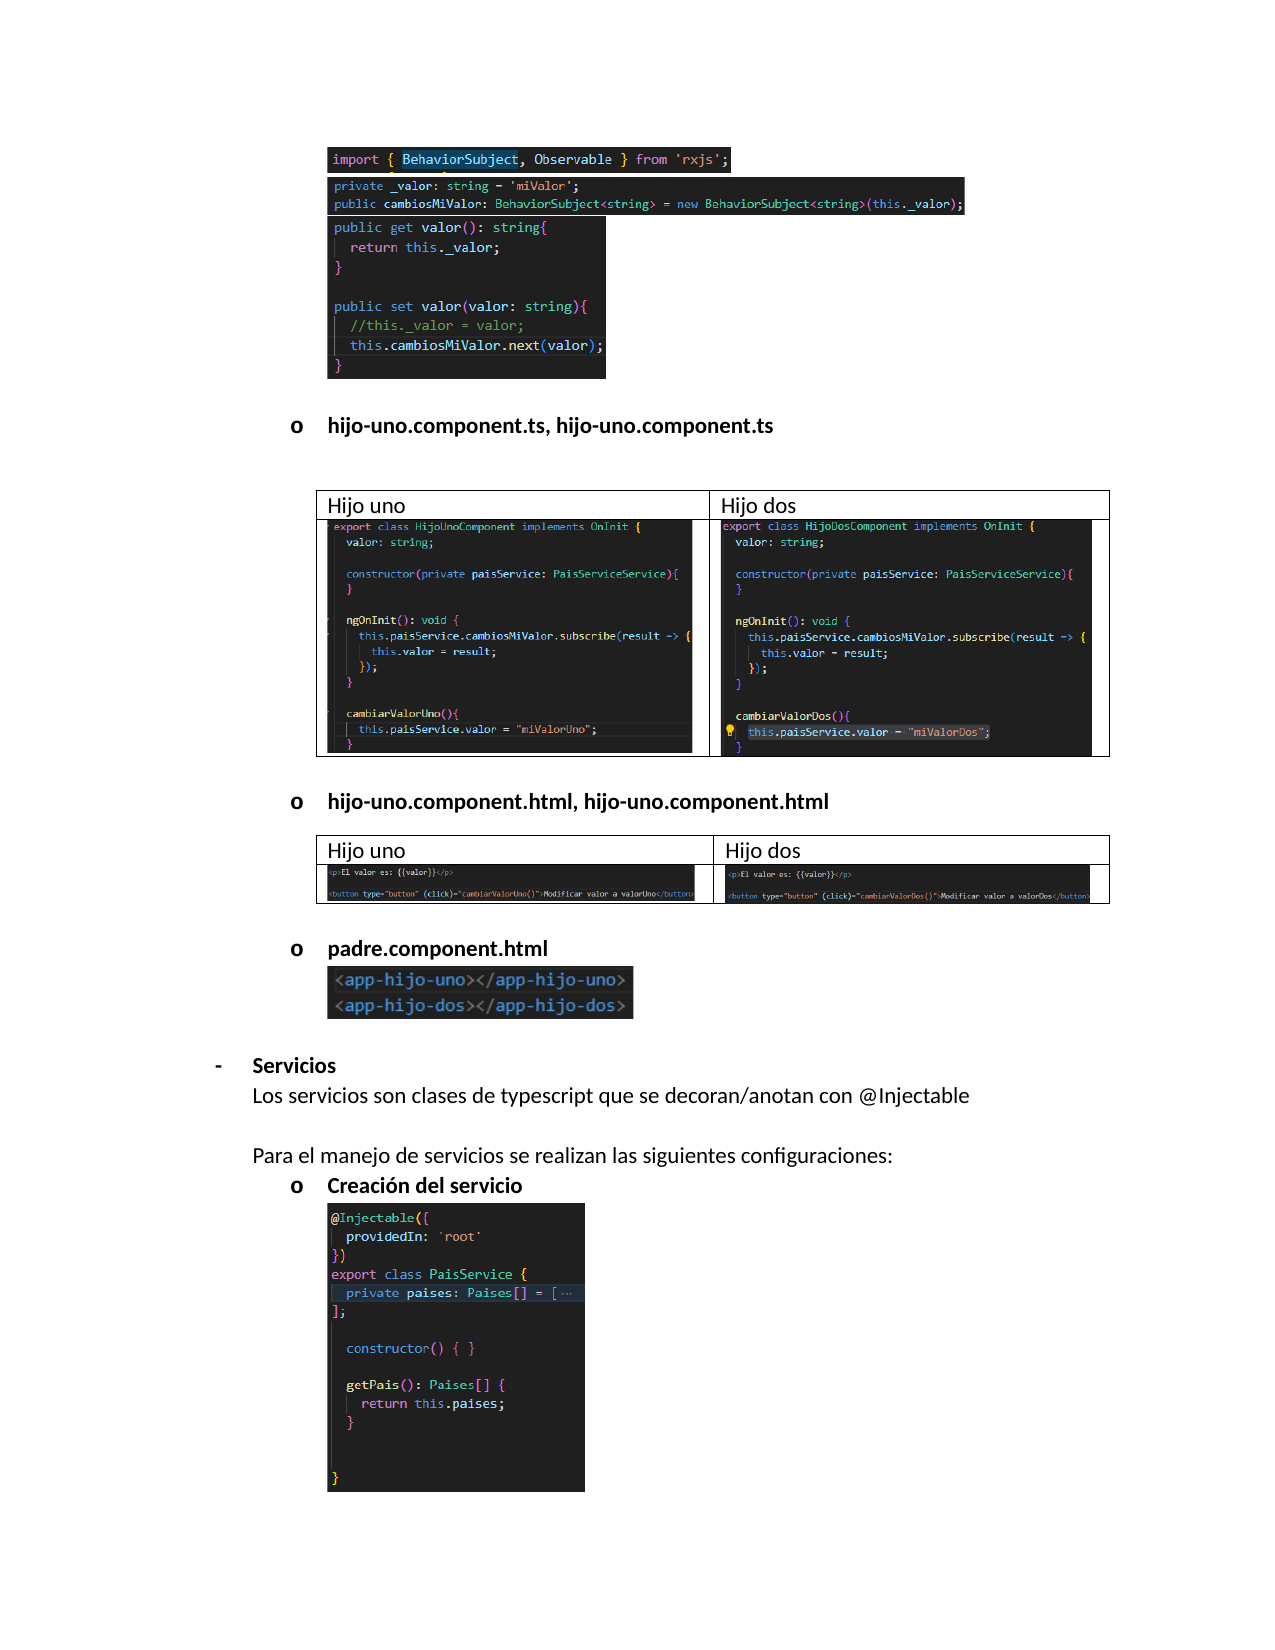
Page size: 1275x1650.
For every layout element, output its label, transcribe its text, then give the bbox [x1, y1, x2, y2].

table_header Hijo dos [714, 836, 1109, 864]
picture [720, 520, 1092, 756]
picture [327, 147, 731, 173]
list Los servicios son clases de typescript que se decoran/anotan con @Injectable [252, 1081, 1098, 1109]
table_cell [317, 520, 709, 756]
table_cell [1090, 865, 1109, 903]
picture [327, 966, 634, 1019]
picture [725, 865, 1090, 904]
list Servicios [215, 1051, 1098, 1079]
list hijo-uno.component.html, hijo-uno.component.html [290, 787, 1098, 816]
list hijo-uno.component.ts, hijo-uno.component.ts [290, 411, 1098, 441]
table_cell [317, 865, 713, 903]
table_header Hijo dos [710, 491, 1109, 519]
list padre.component.html [290, 934, 1098, 964]
picture [327, 865, 695, 901]
table_header Hijo uno [317, 836, 713, 864]
picture [327, 216, 606, 379]
picture [327, 177, 965, 215]
list Creación del servicio [290, 1172, 1098, 1201]
table_cell [714, 865, 725, 903]
table_header Hijo uno [317, 491, 709, 519]
table_cell [1092, 520, 1109, 756]
table_cell [710, 520, 720, 756]
picture [327, 520, 693, 753]
list Para el manejo de servicios se realizan las siguientes configuraciones: [252, 1141, 1098, 1169]
picture [327, 1203, 585, 1492]
